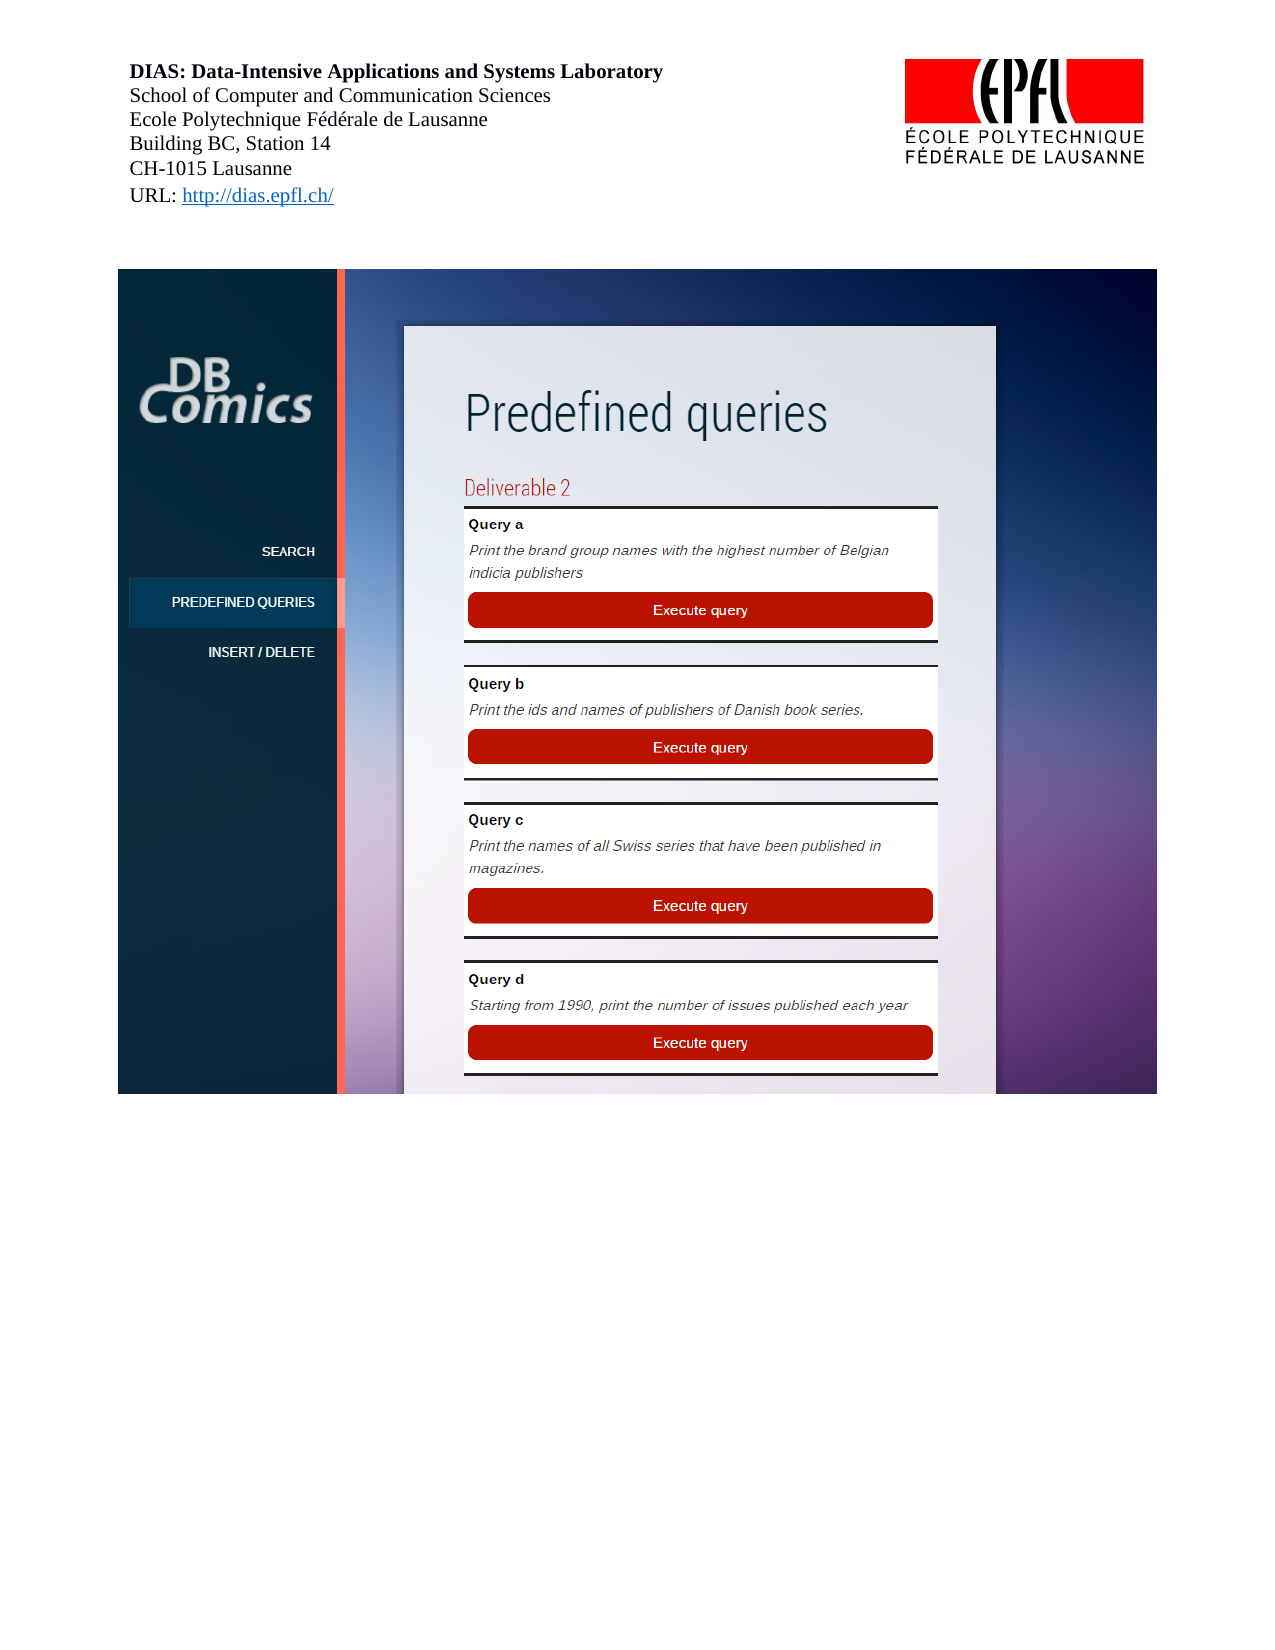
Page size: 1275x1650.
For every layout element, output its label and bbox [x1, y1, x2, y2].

picture [905, 59, 1146, 167]
picture [118, 269, 1157, 1094]
